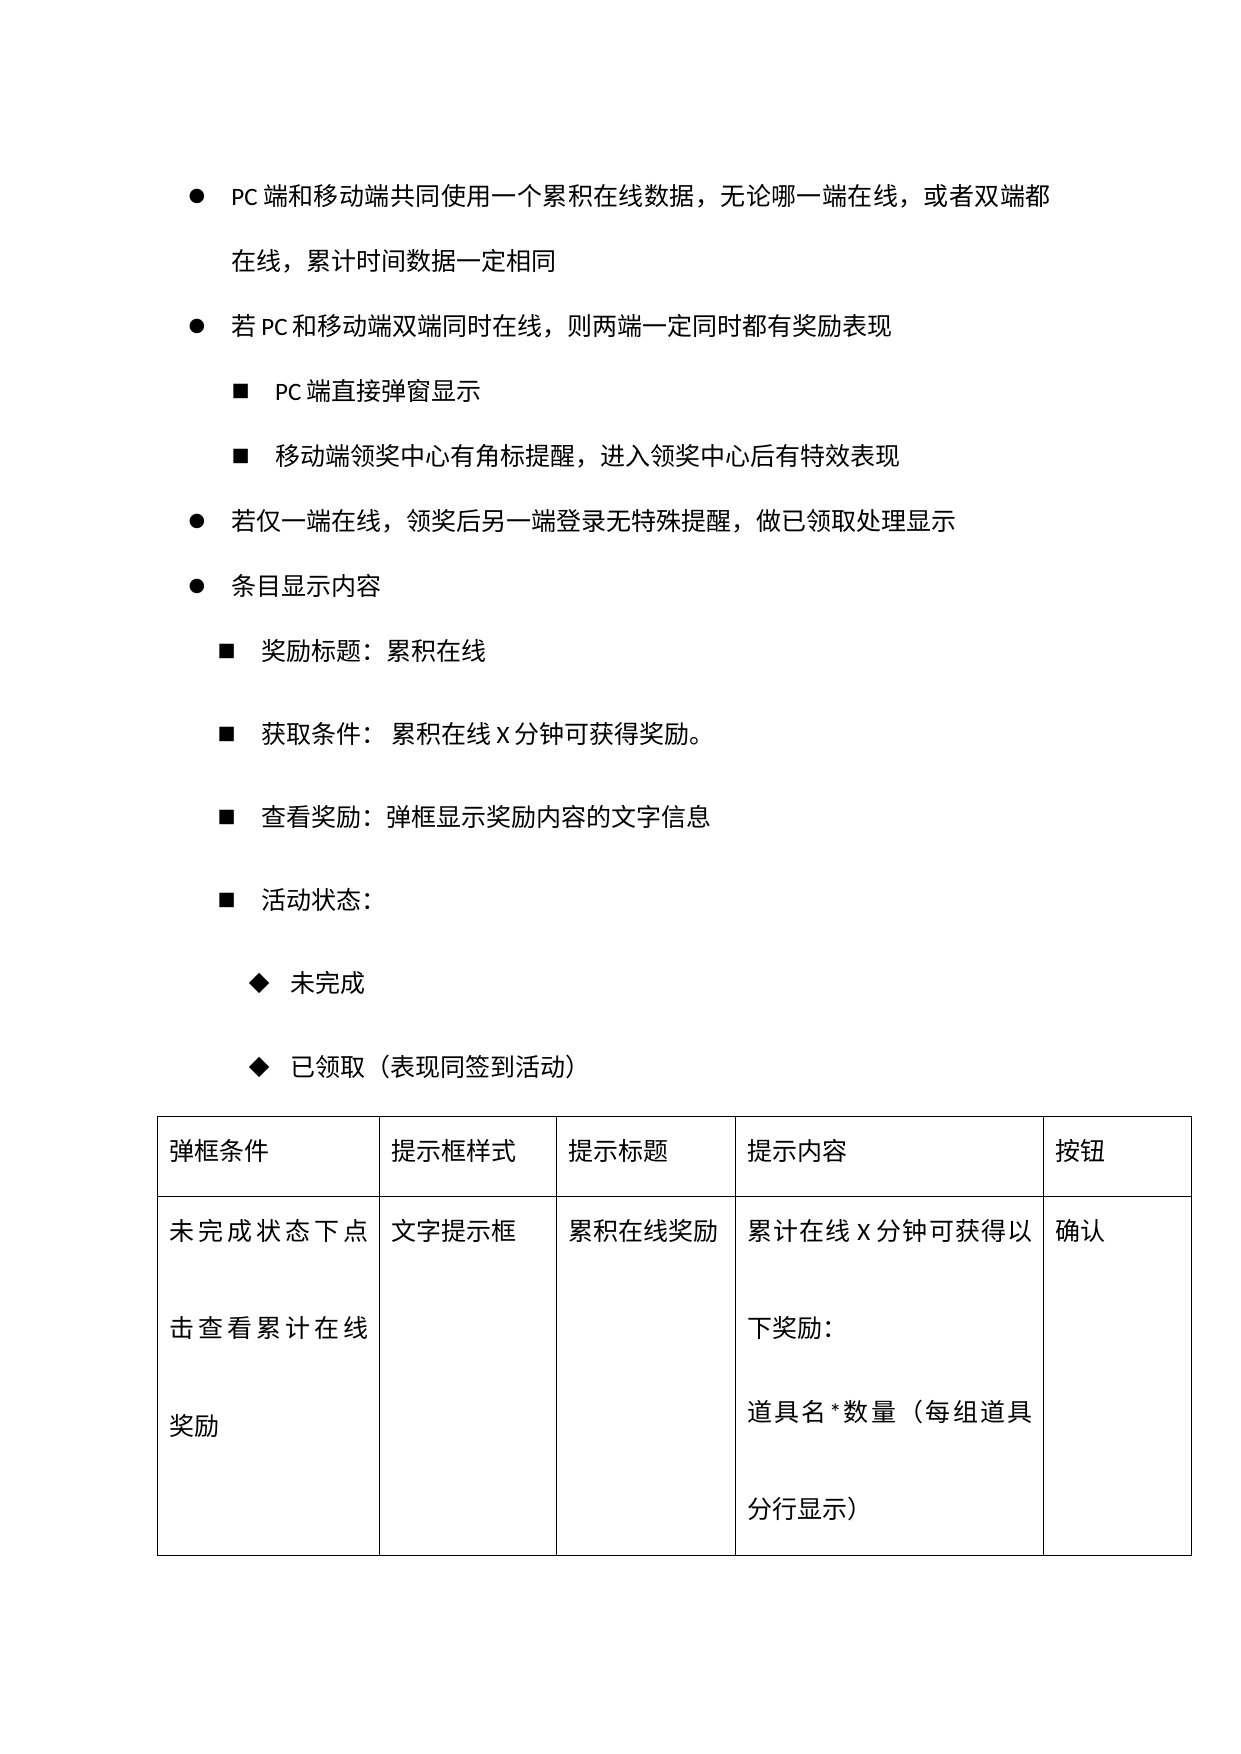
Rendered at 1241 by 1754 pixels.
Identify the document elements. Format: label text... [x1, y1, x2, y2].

list 奖励标题：累积在线 [217, 617, 1053, 682]
table_header 弹框条件 [158, 1117, 379, 1196]
list 活动状态： [217, 866, 1053, 931]
table_cell 累计在线X分钟可获得以下奖励： 道具名*数量（每组道具分行显示） [736, 1197, 1043, 1554]
list 若仅一端在线，领奖后另一端登录无特殊提醒，做已领取处理显示 [187, 487, 1053, 552]
table_cell 累积在线奖励 [557, 1197, 735, 1554]
table_header 提示内容 [736, 1117, 1043, 1196]
table_cell 确认 [1044, 1197, 1191, 1554]
list 查看奖励：弹框显示奖励内容的文字信息 [217, 783, 1053, 848]
list 已领取（表现同签到活动） [247, 1033, 1053, 1098]
list 移动端领奖中心有角标提醒，进入领奖中心后有特效表现 [231, 422, 1053, 487]
list PC端和移动端共同使用一个累积在线数据，无论哪一端在线，或者双端都在线，累计时间数据一定相同 [187, 162, 1053, 292]
table_header 提示框样式 [380, 1117, 556, 1196]
table_cell 未完成状态下点击查看累计在线奖励 [158, 1197, 379, 1554]
table_cell 文字提示框 [380, 1197, 556, 1554]
table_header 提示标题 [557, 1117, 735, 1196]
list PC端直接弹窗显示 [231, 357, 1053, 422]
list 获取条件： 累积在线X分钟可获得奖励。 [217, 700, 1053, 765]
list 未完成 [247, 949, 1053, 1014]
list 若PC和移动端双端同时在线，则两端一定同时都有奖励表现 [187, 292, 1053, 357]
table_header 按钮 [1044, 1117, 1191, 1196]
list 条目显示内容 [187, 552, 1053, 617]
